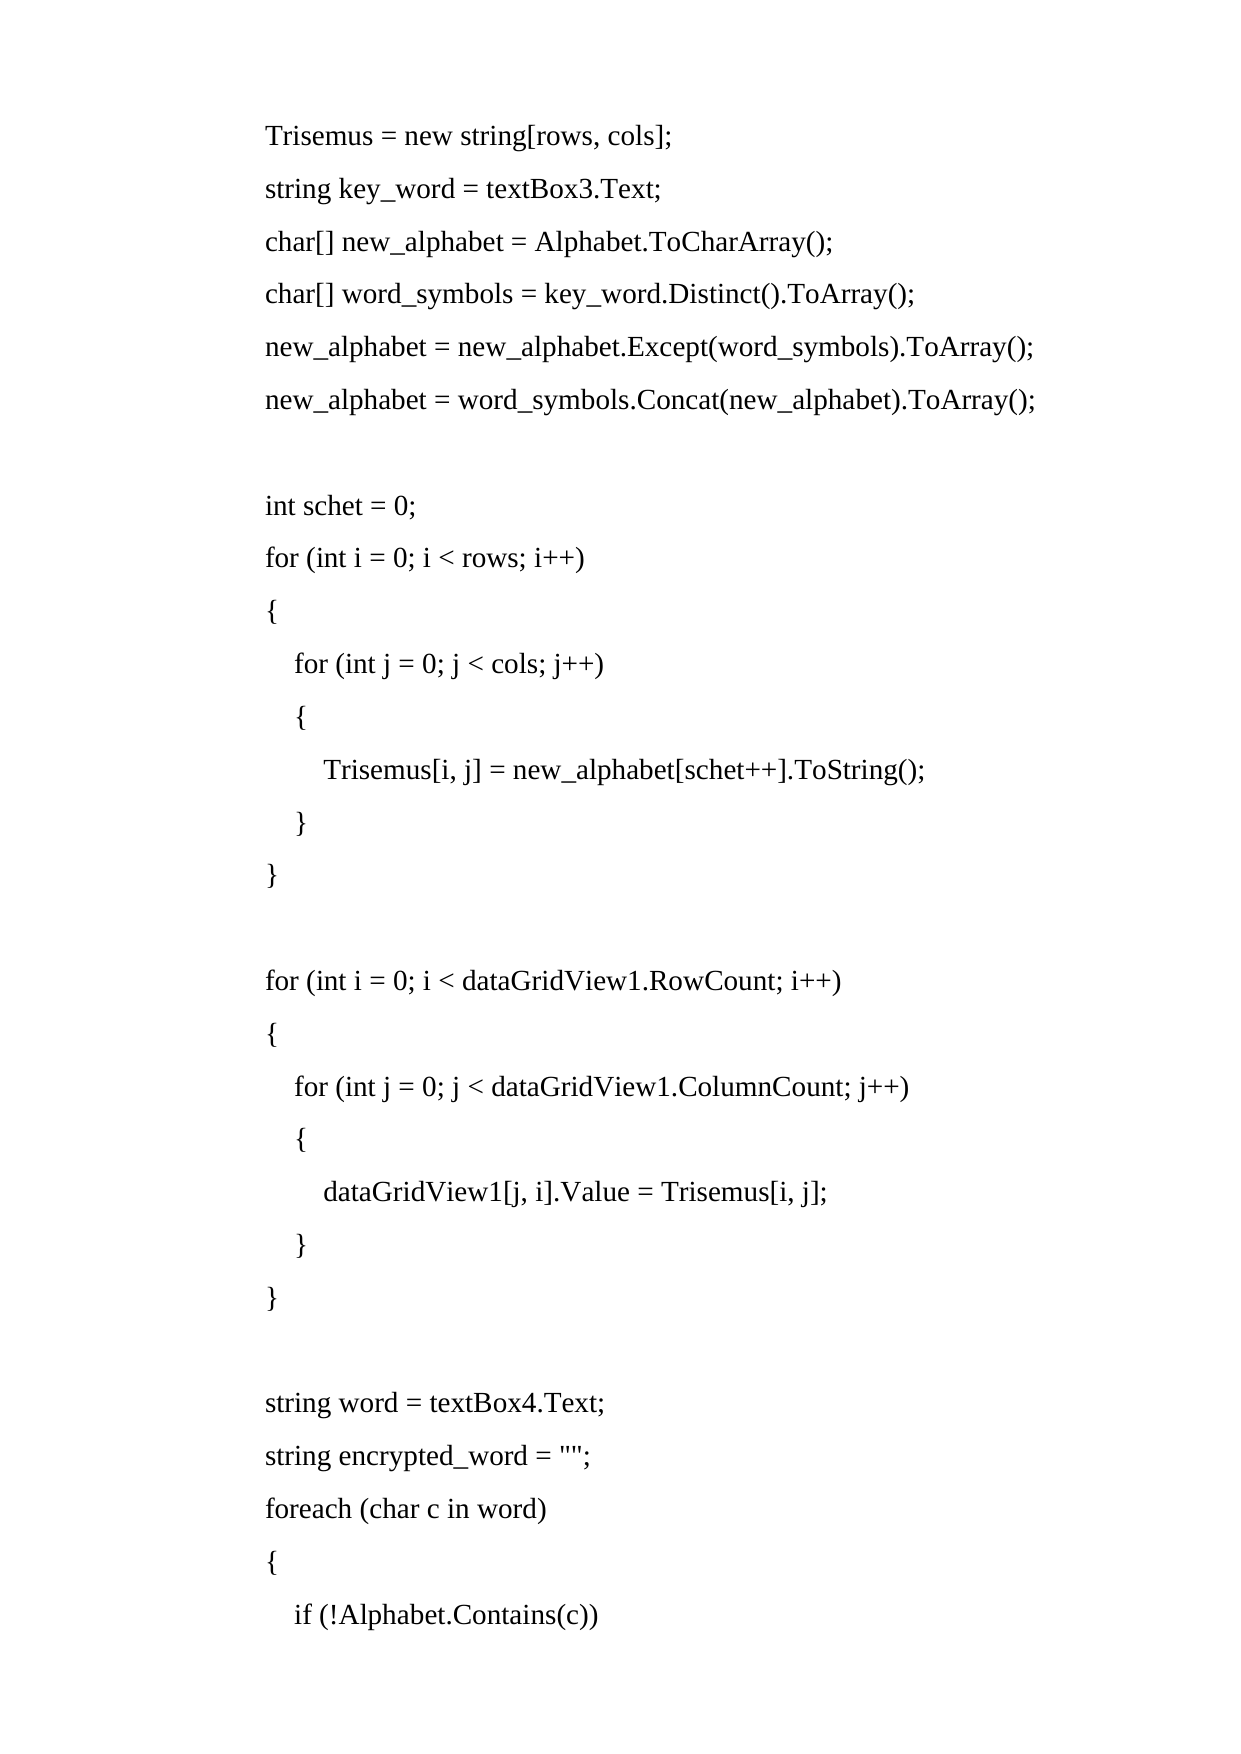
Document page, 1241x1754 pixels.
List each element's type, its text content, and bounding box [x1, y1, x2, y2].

text { [177, 699, 1152, 733]
text } [177, 1280, 1152, 1313]
text dataGridView1[j, i].Value = Trisemus[i, j]; [177, 1174, 1152, 1208]
text { [177, 1122, 1152, 1155]
text new_alphabet = word_symbols.Concat(new_alphabet).ToArray(); [177, 382, 1152, 416]
text } [177, 857, 1152, 891]
text { [177, 593, 1152, 627]
text string key_word = textBox3.Text; [177, 171, 1152, 204]
text string word = textBox4.Text; [177, 1386, 1152, 1419]
text for (int j = 0; j < cols; j++) [177, 646, 1152, 680]
text Trisemus = new string[rows, cols]; [177, 118, 1152, 152]
text new_alphabet = new_alphabet.Except(word_symbols).ToArray(); [177, 329, 1152, 363]
text char[] word_symbols = key_word.Distinct().ToArray(); [177, 277, 1152, 310]
text char[] new_alphabet = Alphabet.ToCharArray(); [177, 224, 1152, 257]
text } [177, 805, 1152, 838]
text string encrypted_word = ""; [177, 1438, 1152, 1472]
text int schet = 0; [177, 488, 1152, 521]
text } [177, 1227, 1152, 1261]
text if (!Alphabet.Contains(c)) [177, 1597, 1152, 1630]
text foreach (char c in word) [177, 1491, 1152, 1525]
text { [177, 1544, 1152, 1578]
text for (int i = 0; i < dataGridView1.RowCount; i++) [177, 963, 1152, 997]
text Trisemus[i, j] = new_alphabet[schet++].ToString(); [177, 752, 1152, 785]
text { [177, 1016, 1152, 1049]
text for (int j = 0; j < dataGridView1.ColumnCount; j++) [177, 1069, 1152, 1102]
text for (int i = 0; i < rows; i++) [177, 541, 1152, 574]
